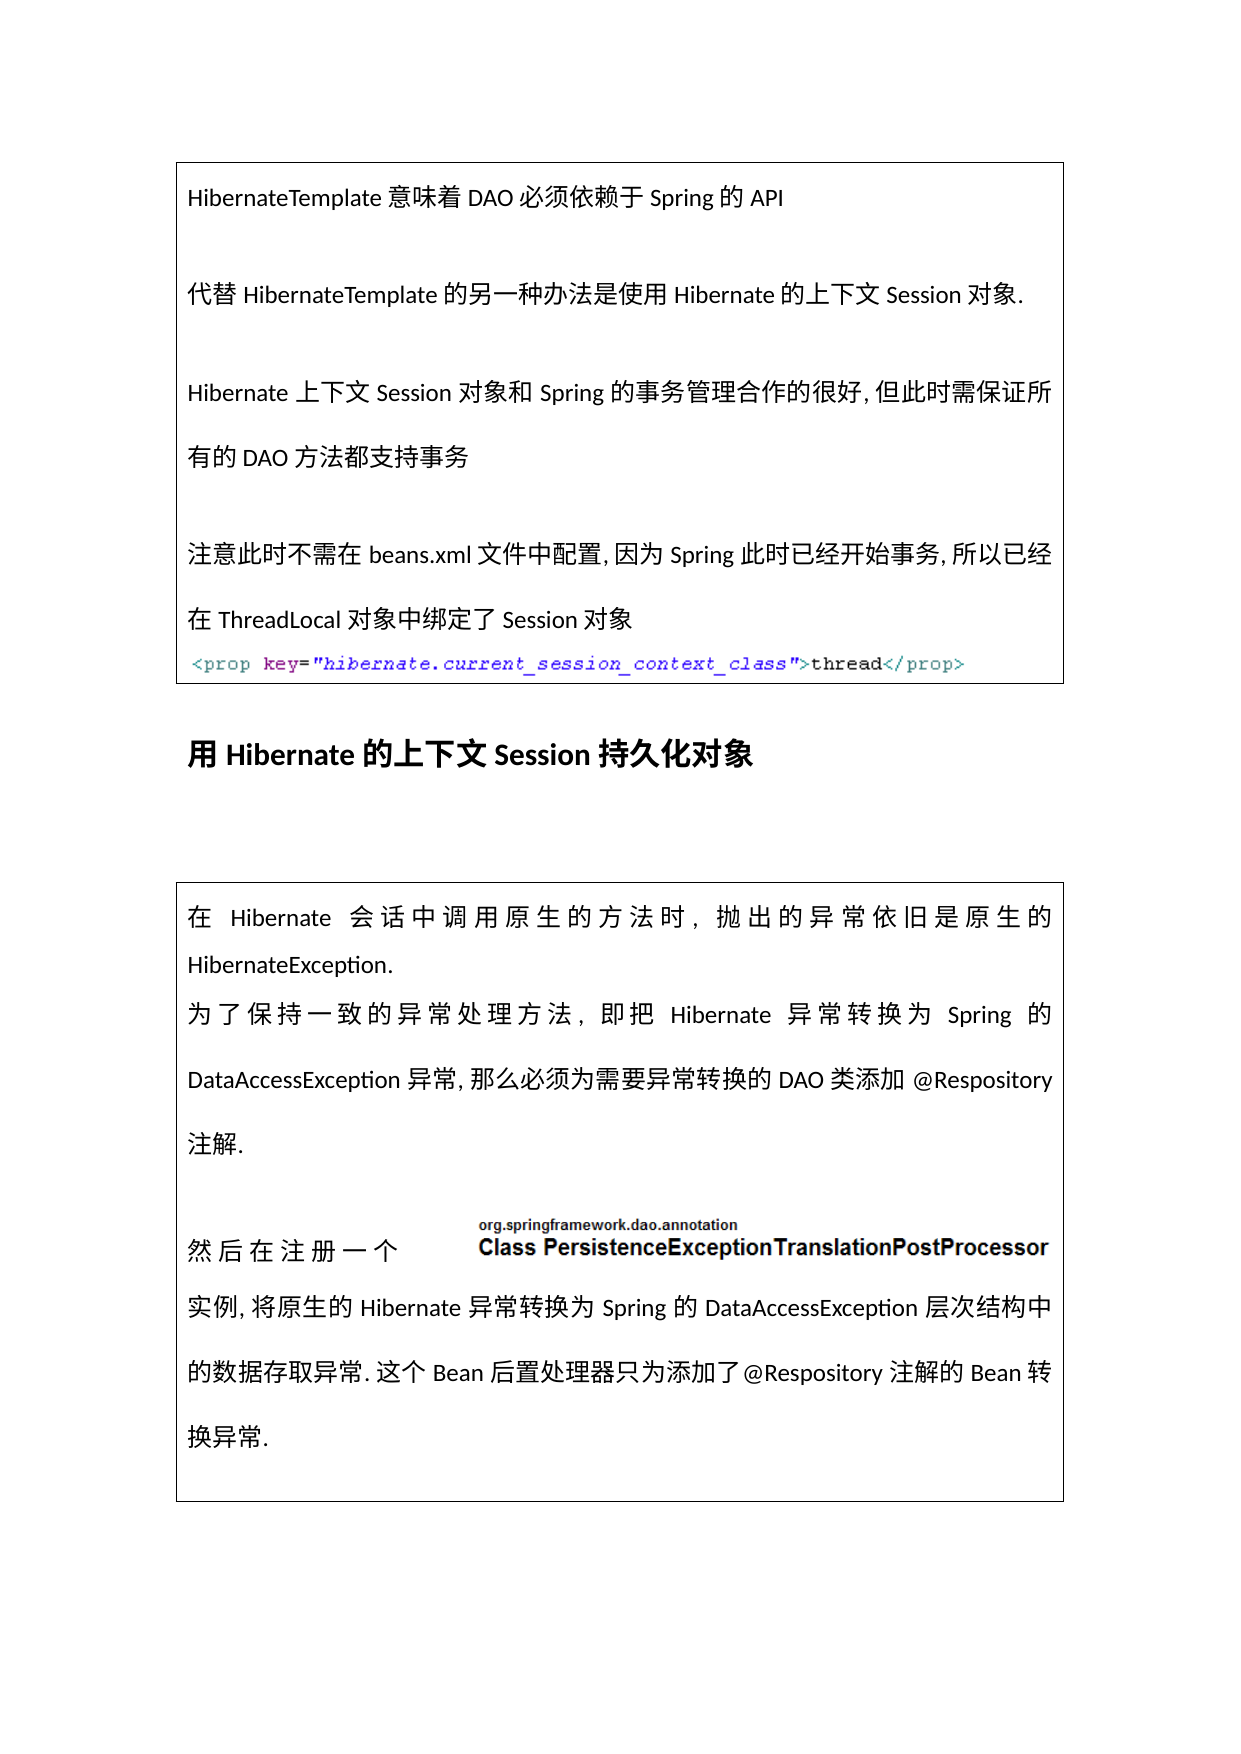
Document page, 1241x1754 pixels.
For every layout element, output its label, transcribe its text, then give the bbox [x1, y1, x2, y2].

table_header 在 Hibernate 会话中调用原生的方法时, 抛出的异常依旧是原生的 HibernateException. 为了保持一致的异常处理方法, 即把 Hibernate 异常转换为 Spring 的 DataAccessException 异常, 那么必须为需要异常转换的 DAO 类添加 @Respository 注解. 然后在注册一个 实例, 将原生的 Hibernate 异常转换为 Spring 的 DataAccessException 层次结构中的数据存取异常. 这个 Bean 后置处理器只为添加了@Respository 注解的 Bean 转换异常. [177, 883, 1063, 1501]
subtitle 用 Hibernate 的上下文 Session 持久化对象 [187, 719, 1053, 784]
picture [474, 1213, 1053, 1261]
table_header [177, 163, 1063, 683]
picture [187, 650, 973, 682]
